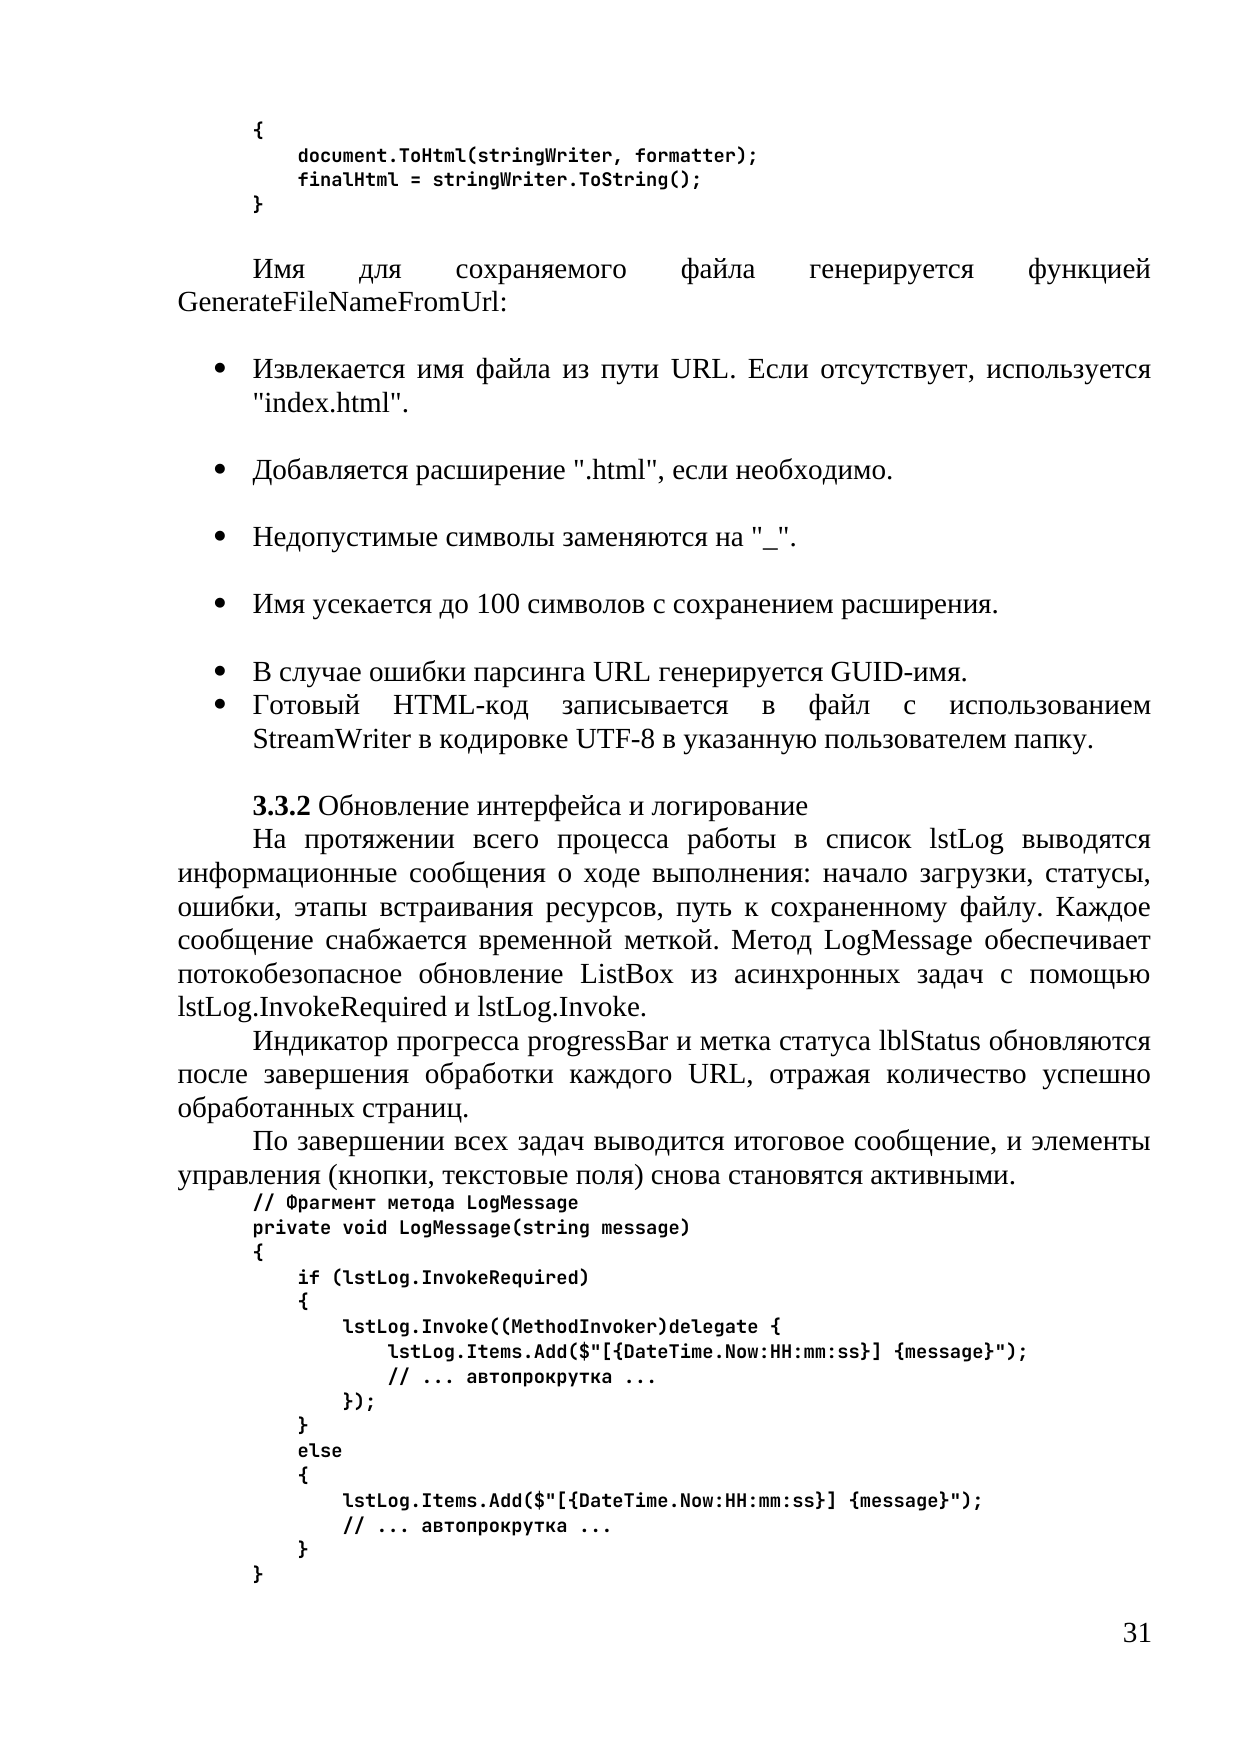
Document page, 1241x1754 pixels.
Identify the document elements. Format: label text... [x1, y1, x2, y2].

text // ... автопрокрутка ... [177, 1364, 1152, 1389]
list В случае ошибки парсинга URL генерируется GUID-имя. [215, 654, 1152, 687]
text }); [177, 1389, 1152, 1414]
text document.ToHtml(stringWriter, formatter); [177, 143, 1152, 168]
text По завершении всех задач выводится итоговое сообщение, и элементы управления (кнопки, текстовые поля) снова становятся активными. [177, 1123, 1152, 1191]
text 3.3.2 Обновление интерфейса и логирование [177, 788, 1152, 822]
text private void LogMessage(string message) [177, 1215, 1152, 1240]
text lstLog.Items.Add($"[{DateTime.Now:HH:mm:ss}] {message}"); [177, 1339, 1152, 1364]
list Недопустимые символы заменяются на "_". [215, 519, 1152, 553]
text if (lstLog.InvokeRequired) [177, 1265, 1152, 1290]
text { [177, 1290, 1152, 1314]
text Имя для сохраняемого файла генерируется функцией GenerateFileNameFromUrl: [177, 251, 1152, 318]
text // ... автопрокрутка ... [177, 1513, 1152, 1538]
text finalHtml = stringWriter.ToString(); [177, 168, 1152, 192]
text } [177, 192, 1152, 217]
list Добавляется расширение ".html", если необходимо. [215, 452, 1152, 486]
text { [177, 118, 1152, 143]
text } [177, 1538, 1152, 1562]
text } [177, 1562, 1152, 1587]
text } [177, 1414, 1152, 1438]
text Индикатор прогресса progressBar и метка статуса lblStatus обновляются после завершения обработки каждого URL, отражая количество успешно обработанных страниц. [177, 1023, 1152, 1123]
text { [177, 1463, 1152, 1488]
text lstLog.Invoke((MethodInvoker)delegate { [177, 1314, 1152, 1339]
list Готовый HTML-код записывается в файл с использованием StreamWriter в кодировке UTF-8 в указанную пользователем папку. [215, 687, 1152, 754]
text // Фрагмент метода LogMessage [177, 1191, 1152, 1215]
list Имя усекается до 100 символов с сохранением расширения. [215, 587, 1152, 620]
text lstLog.Items.Add($"[{DateTime.Now:HH:mm:ss}] {message}"); [177, 1488, 1152, 1513]
text { [177, 1240, 1152, 1265]
list Извлекается имя файла из пути URL. Если отсутствует, используется "index.html". [215, 351, 1152, 419]
text На протяжении всего процесса работы в список lstLog выводятся информационные сообщения о ходе выполнения: начало загрузки, статусы, ошибки, этапы встраивания ресурсов, путь к сохраненному файлу. Каждое сообщение снабжается временной меткой. Метод LogMessage обеспечивает потокобезопасное обновление ListBox из асинхронных задач с помощью lstLog.InvokeRequired и lstLog.Invoke. [177, 822, 1152, 1023]
text else [177, 1438, 1152, 1463]
